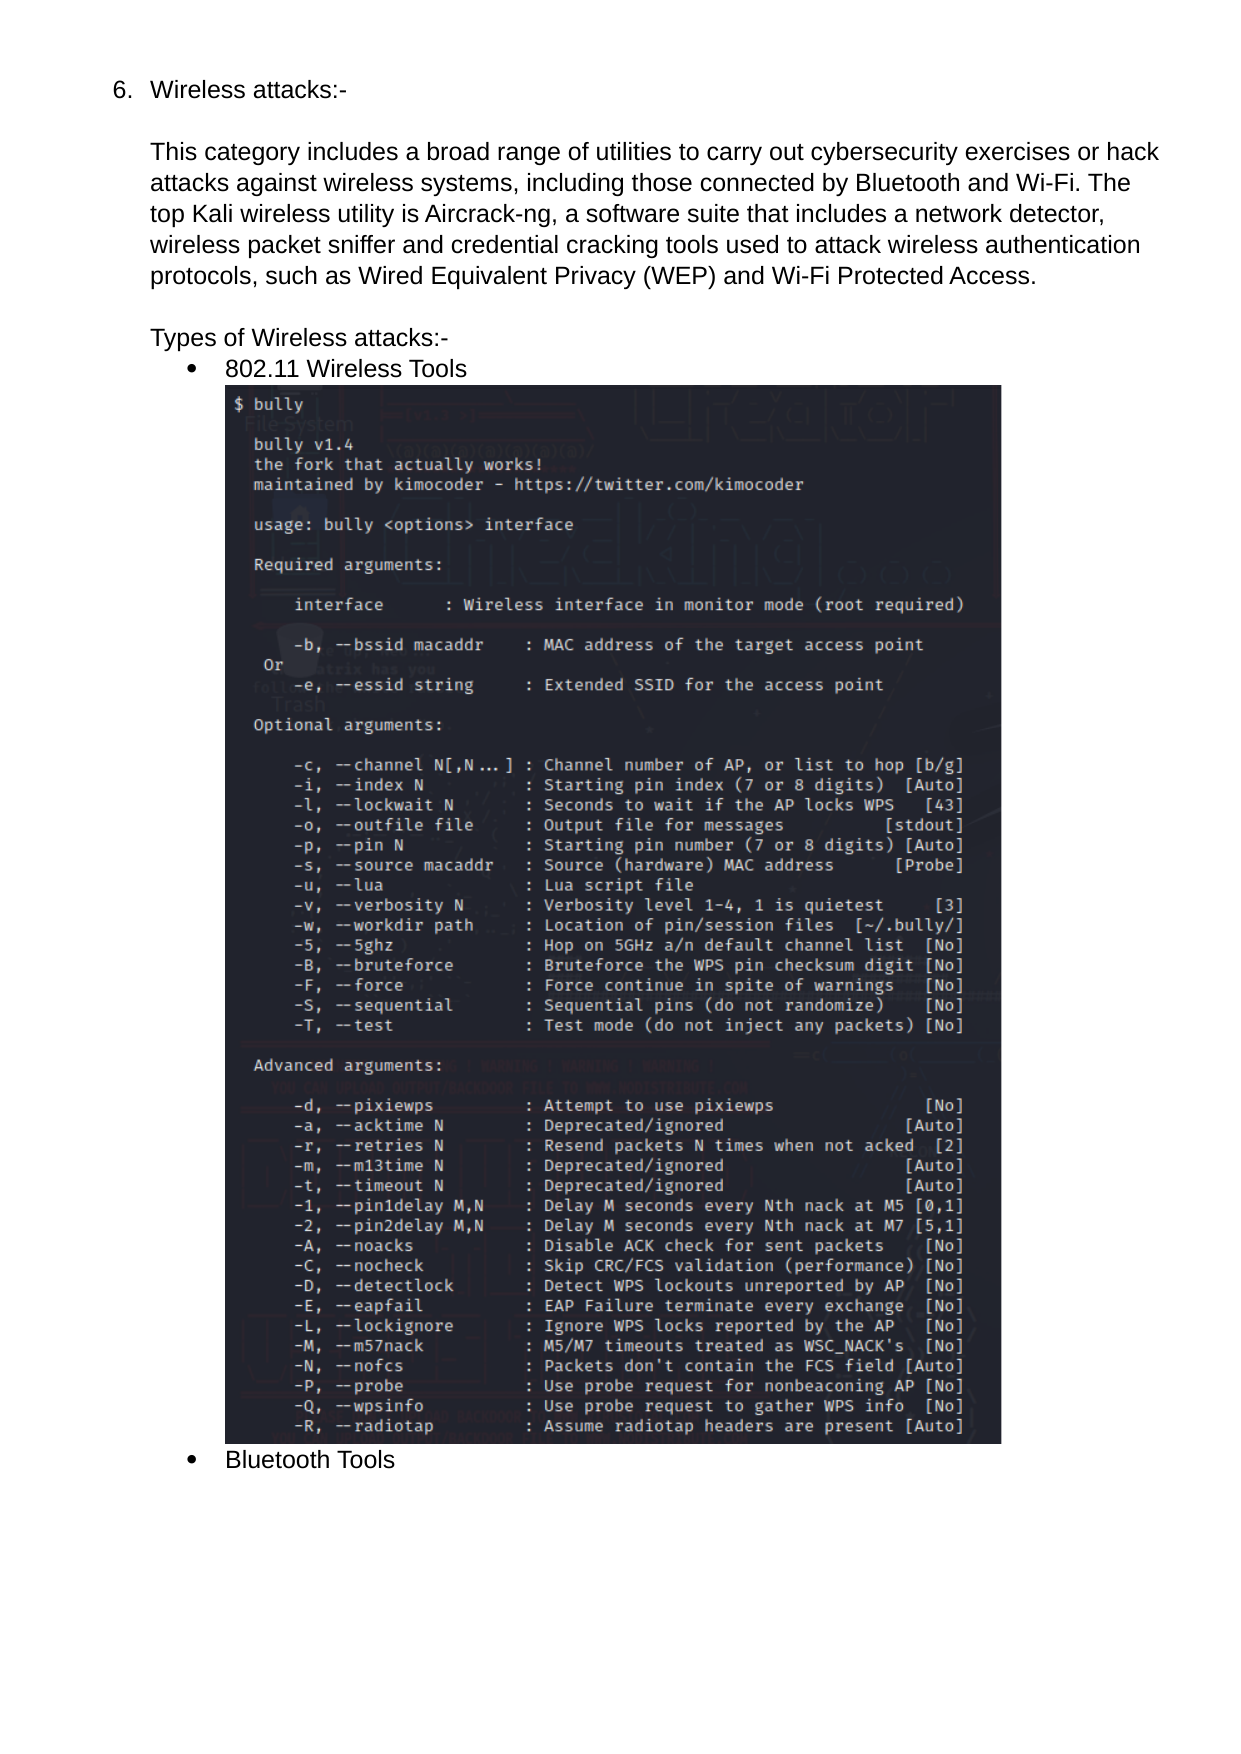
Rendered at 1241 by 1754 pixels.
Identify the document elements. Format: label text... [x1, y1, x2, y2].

list Wireless attacks:- [112, 75, 1165, 104]
list 802.11 Wireless Tools [187, 354, 1165, 383]
list Types of Wireless attacks:- [150, 323, 1165, 352]
list Bluetooth Tools [187, 1445, 1165, 1474]
picture [225, 385, 1002, 1444]
list This category includes a broad range of utilities to carry out cybersecurity exercises or hack attacks against wireless systems, including those connected by Bluetooth and Wi-Fi. The top Kali wireless utility is Aircrack-ng, a software suite that includes a network detector, wireless packet sniffer and credential cracking tools used to attack wireless authentication protocols, such as Wired Equivalent Privacy (WEP) and Wi-Fi Protected Access. [150, 137, 1165, 290]
